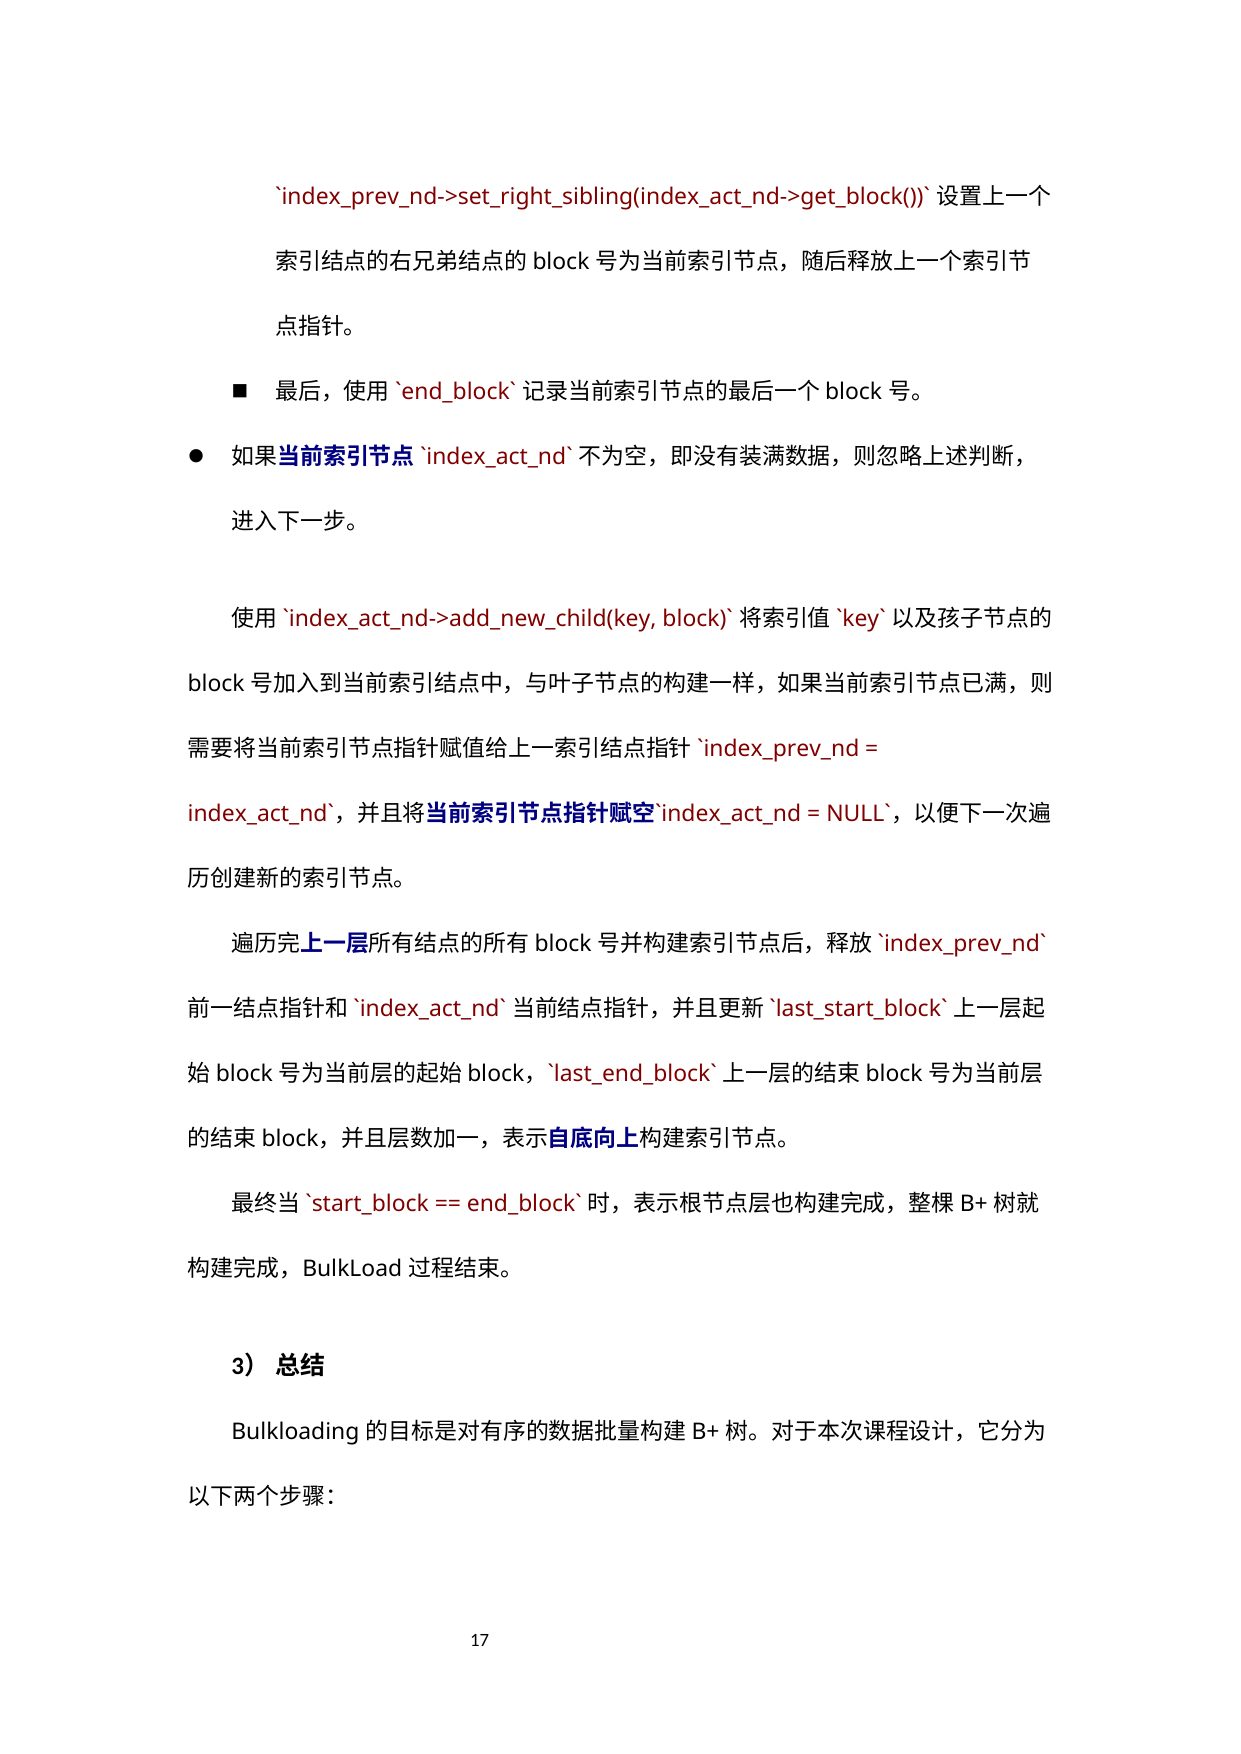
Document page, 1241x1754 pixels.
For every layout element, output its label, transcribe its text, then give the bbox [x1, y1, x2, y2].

text 遍历完上一层所有结点的所有 block 号并构建索引节点后，释放 `index_prev_nd` 前一结点指针和 `index_act_nd` 当前结点指针，并且更新 `last_start_block` 上一层起始 block 号为当前层的起始 block，`last_end_block` 上一层的结束 block 号为当前层的结束 block，并且层数加一，表示自底向上构建索引节点。 [187, 909, 1053, 1169]
list 最后，使用 `end_block` 记录当前索引节点的最后一个 block 号。 [231, 357, 1053, 422]
list 如果当前索引节点 `index_act_nd` 不为空，即没有装满数据，则忽略上述判断，进入下一步。 [187, 422, 1053, 552]
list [231, 162, 1053, 357]
text 使用 `index_act_nd->add_new_child(key, block)` 将索引值 `key` 以及孩子节点的 block 号加入到当前索引结点中，与叶子节点的构建一样，如果当前索引节点已满，则需要将当前索引节点指针赋值给上一索引结点指针 `index_prev_nd = index_act_nd`，并且将当前索引节点指针赋空`index_act_nd = NULL`，以便下一次遍历创建新的索引节点。 [187, 584, 1053, 909]
text Bulkloading 的目标是对有序的数据批量构建 B+ 树。对于本次课程设计，它分为以下两个步骤： [187, 1397, 1053, 1527]
text 最终当 `start_block == end_block` 时，表示根节点层也构建完成，整棵 B+ 树就构建完成，BulkLoad 过程结束。 [187, 1169, 1053, 1299]
list 总结 [187, 1332, 1053, 1397]
